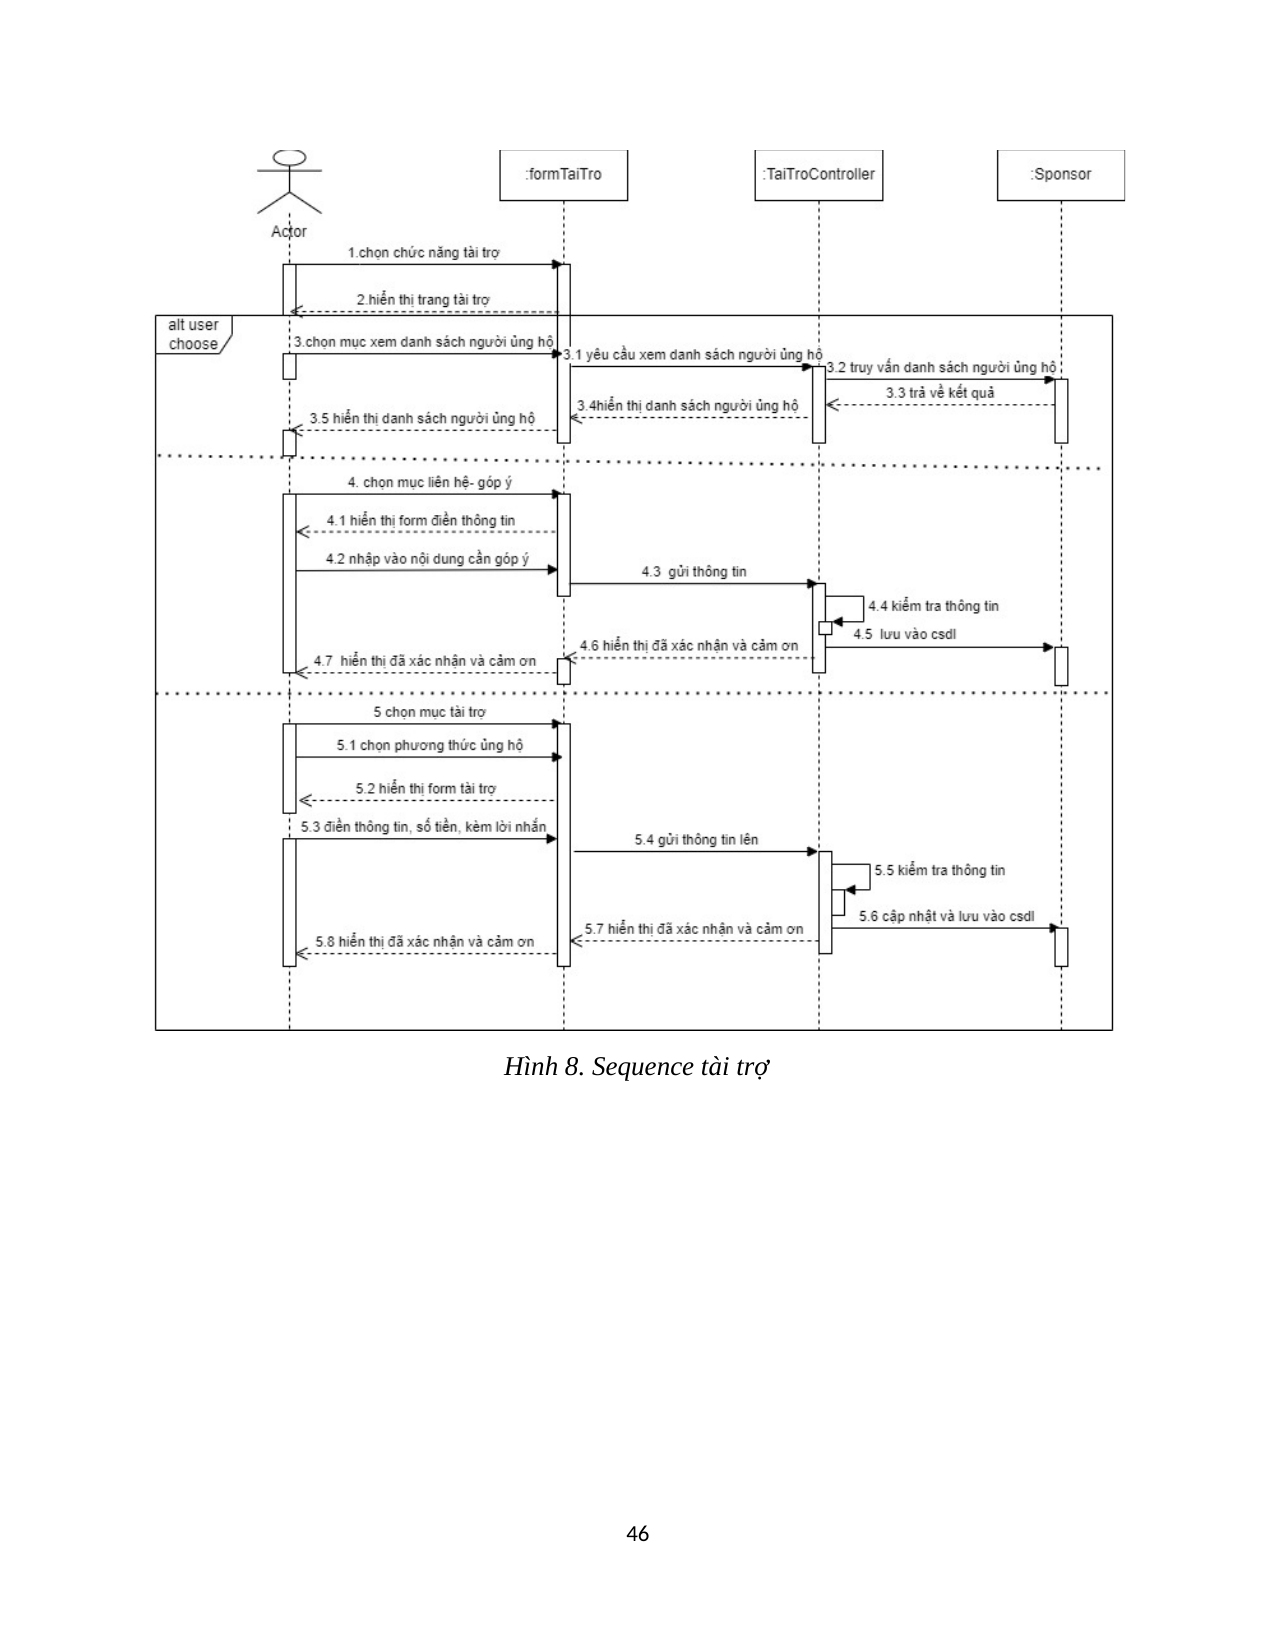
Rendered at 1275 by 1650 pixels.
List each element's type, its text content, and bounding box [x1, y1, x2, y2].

picture [150, 150, 1125, 1031]
text Hình 8. Sequence tài trợ [150, 1049, 1125, 1081]
